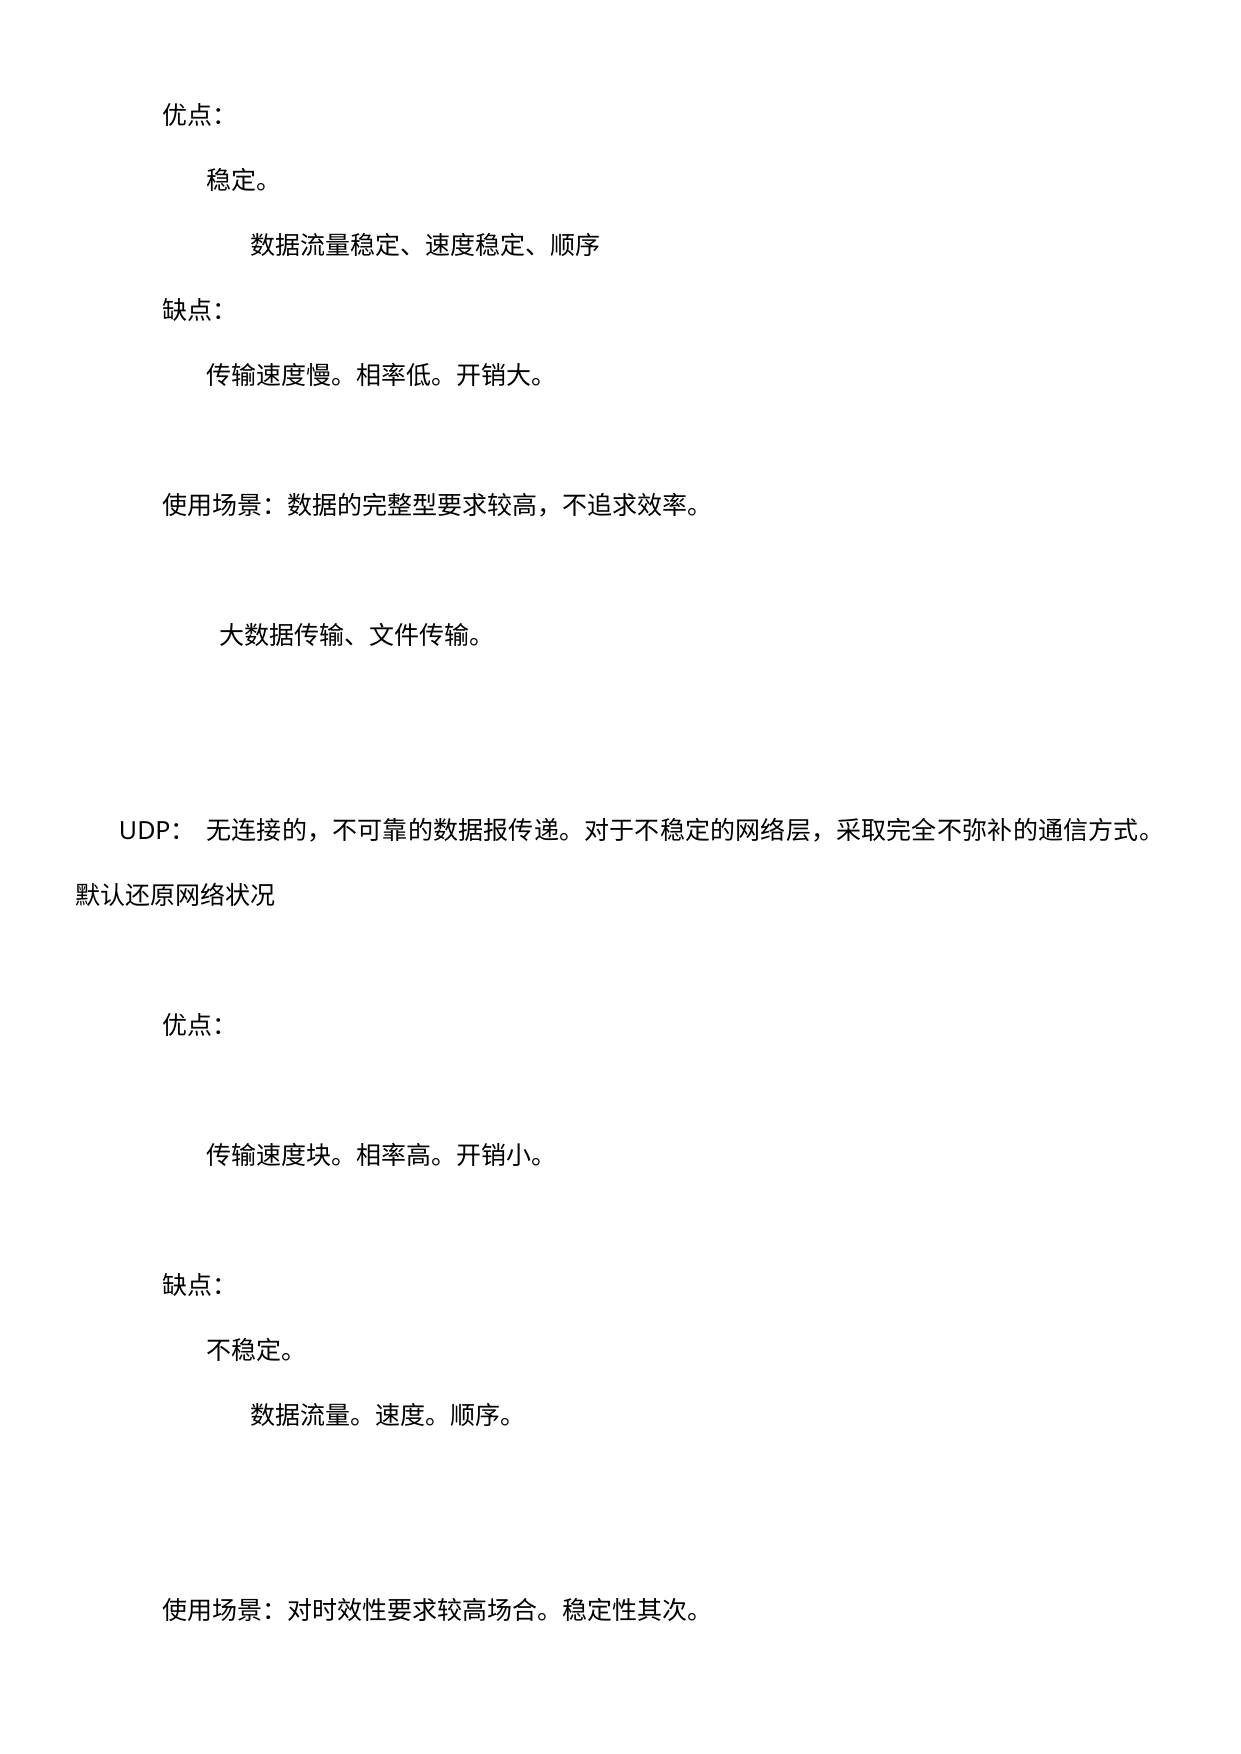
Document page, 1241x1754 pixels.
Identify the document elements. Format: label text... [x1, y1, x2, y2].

text 稳定。 [75, 146, 1165, 211]
text 优点： [75, 991, 1165, 1056]
text 使用场景：数据的完整型要求较高，不追求效率。 [75, 471, 1165, 536]
text 缺点： [75, 276, 1165, 341]
text 数据流量。速度。顺序。 [75, 1381, 1165, 1446]
text UDP： 无连接的，不可靠的数据报传递。对于不稳定的网络层，采取完全不弥补的通信方式。 默认还原网络状况 [75, 796, 1165, 926]
text 数据流量稳定、速度稳定、顺序 [75, 211, 1165, 276]
text 优点： [75, 81, 1165, 146]
text 不稳定。 [75, 1316, 1165, 1381]
text 使用场景：对时效性要求较高场合。稳定性其次。 [75, 1576, 1165, 1641]
text 缺点： [75, 1251, 1165, 1316]
text 大数据传输、文件传输。 [75, 601, 1165, 666]
text 传输速度慢。相率低。开销大。 [75, 341, 1165, 406]
text 传输速度块。相率高。开销小。 [75, 1121, 1165, 1186]
